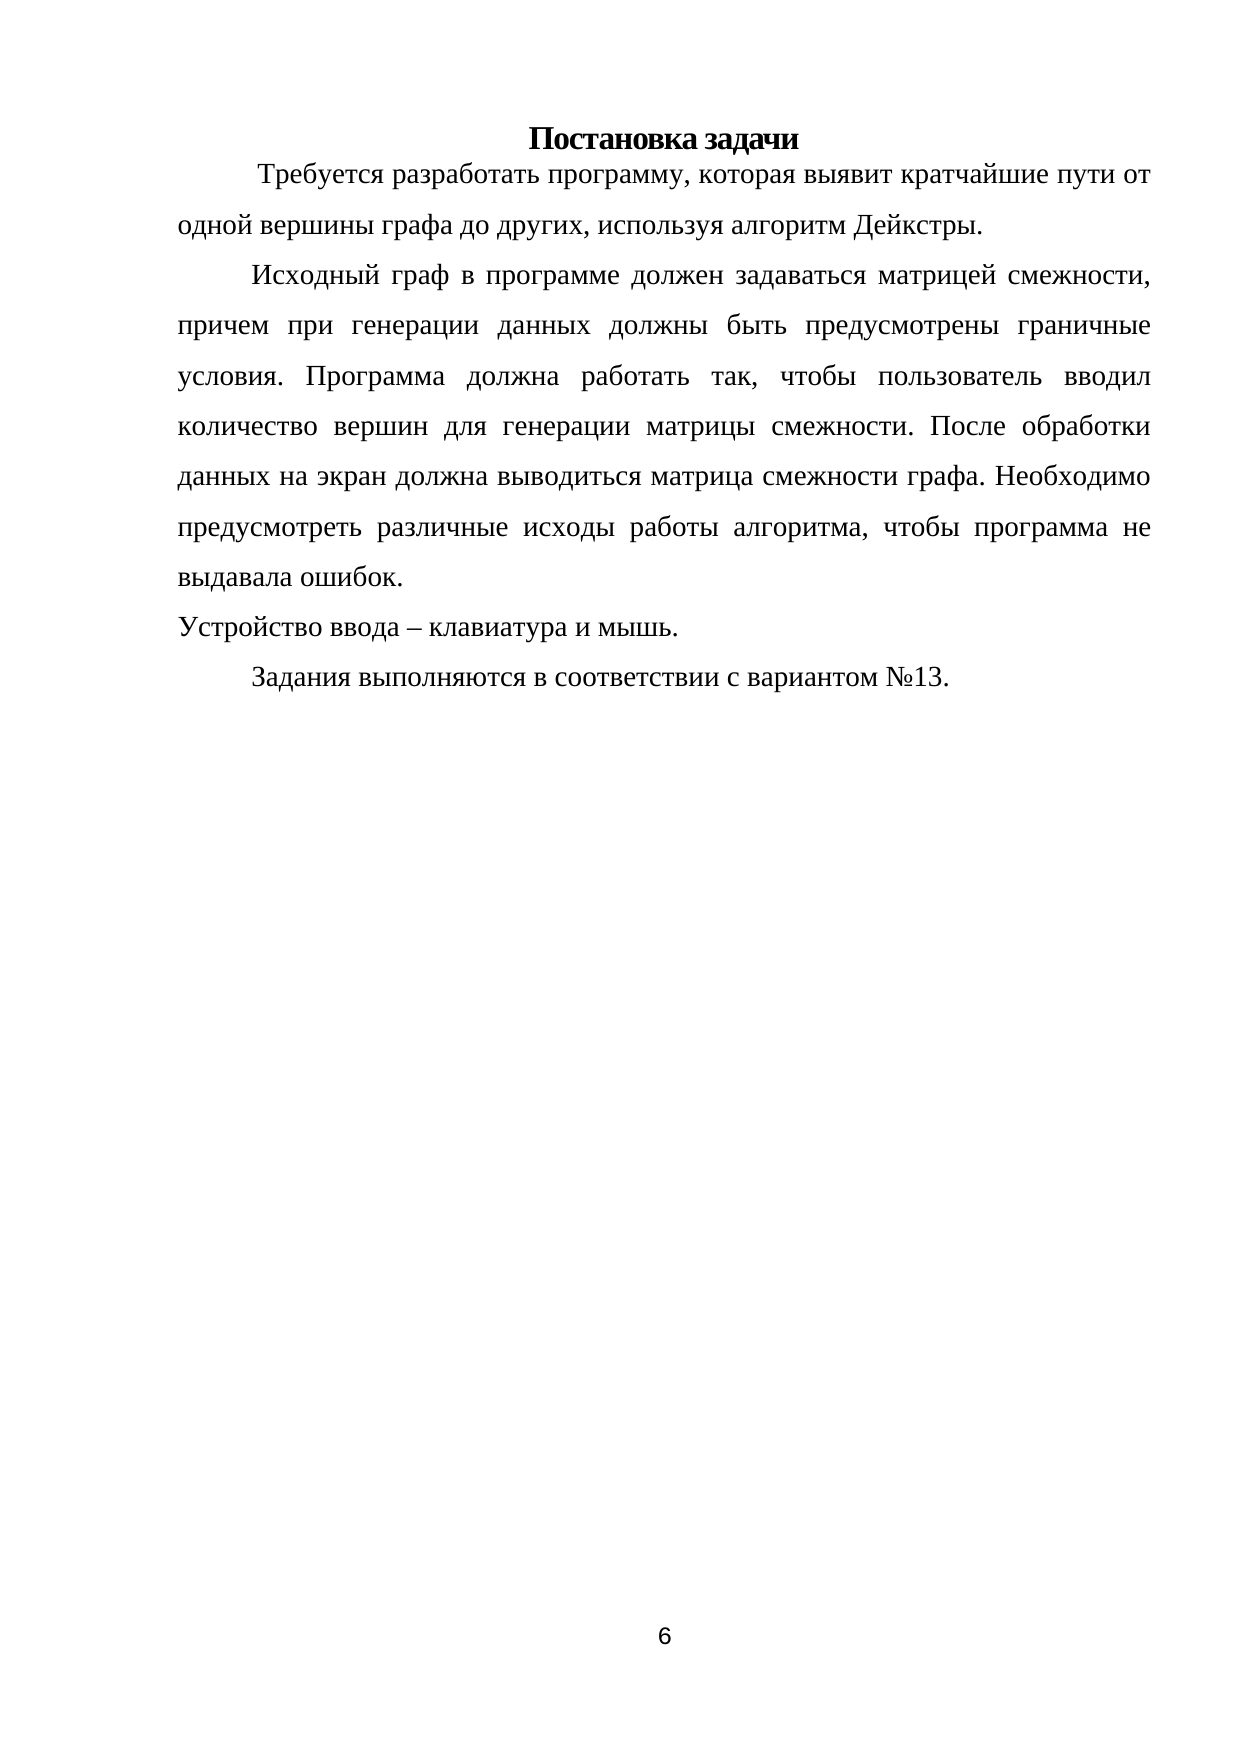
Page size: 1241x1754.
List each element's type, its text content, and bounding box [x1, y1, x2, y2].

text Исходный граф в программе должен задаваться матрицей смежности, причем при генерации данных должны быть предусмотрены граничные условия. Программа должна работать так, чтобы пользователь вводил количество вершин для генерации матрицы смежности. После обработки данных на экран должна выводиться матрица смежности графа. Необходимо предусмотреть различные исходы работы алгоритма, чтобы программа не выдавала ошибок. [177, 257, 1152, 592]
text Постановка задачи [177, 118, 1152, 156]
text Задания выполняются в соответствии с вариантом №13. [177, 659, 1152, 693]
text Устройство ввода – клавиатура и мышь. [177, 609, 1152, 643]
text Требуется разработать программу, которая выявит кратчайшие пути от одной вершины графа до других, используя алгоритм Дейкстры. [177, 156, 1152, 240]
